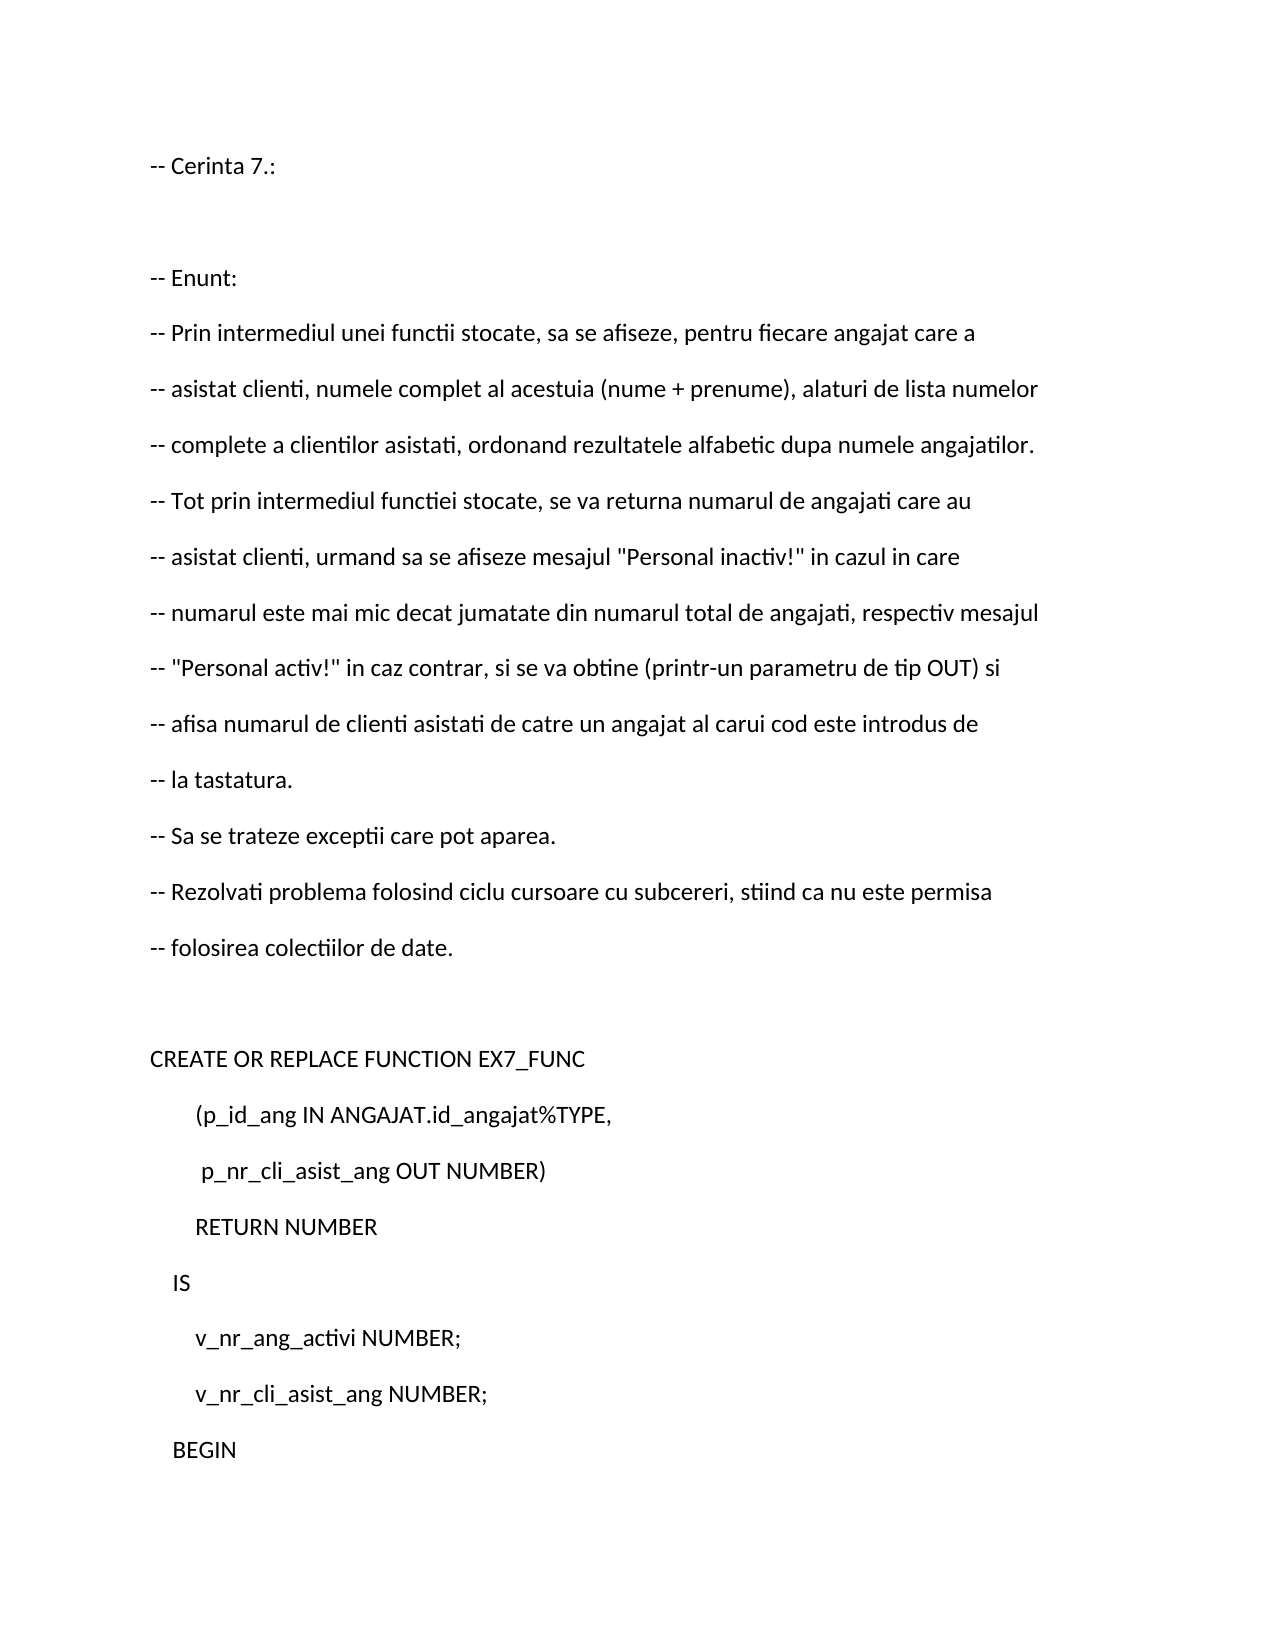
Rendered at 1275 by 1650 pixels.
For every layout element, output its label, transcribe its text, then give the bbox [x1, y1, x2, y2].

text (p_id_ang IN ANGAJAT.id_angajat%TYPE, [150, 1099, 1125, 1130]
text -- asistat clienti, urmand sa se afiseze mesajul "Personal inactiv!" in cazul in care [150, 541, 1125, 571]
text -- folosirea colectiilor de date. [150, 932, 1125, 962]
text v_nr_ang_activi NUMBER; [150, 1322, 1125, 1353]
text -- Tot prin intermediul functiei stocate, se va returna numarul de angajati care au [150, 485, 1125, 516]
text -- la tastatura. [150, 764, 1125, 795]
text -- complete a clientilor asistati, ordonand rezultatele alfabetic dupa numele angajatilor. [150, 429, 1125, 460]
text -- Rezolvati problema folosind ciclu cursoare cu subcereri, stiind ca nu este permisa [150, 876, 1125, 906]
text -- numarul este mai mic decat jumatate din numarul total de angajati, respectiv mesajul [150, 597, 1125, 627]
text -- Prin intermediul unei functii stocate, sa se afiseze, pentru fiecare angajat care a [150, 317, 1125, 348]
text -- Cerinta 7.: [150, 150, 1125, 181]
text IS [150, 1267, 1125, 1297]
text CREATE OR REPLACE FUNCTION EX7_FUNC [150, 1043, 1125, 1074]
text v_nr_cli_asist_ang NUMBER; [150, 1378, 1125, 1409]
text -- Enunt: [150, 262, 1125, 292]
text BEGIN [150, 1434, 1125, 1465]
text RETURN NUMBER [150, 1211, 1125, 1241]
text p_nr_cli_asist_ang OUT NUMBER) [150, 1155, 1125, 1186]
text -- asistat clienti, numele complet al acestuia (nume + prenume), alaturi de lista numelor [150, 373, 1125, 404]
text -- Sa se trateze exceptii care pot aparea. [150, 820, 1125, 851]
text -- "Personal activ!" in caz contrar, si se va obtine (printr-un parametru de tip OUT) si [150, 652, 1125, 683]
text -- afisa numarul de clienti asistati de catre un angajat al carui cod este introdus de [150, 708, 1125, 739]
